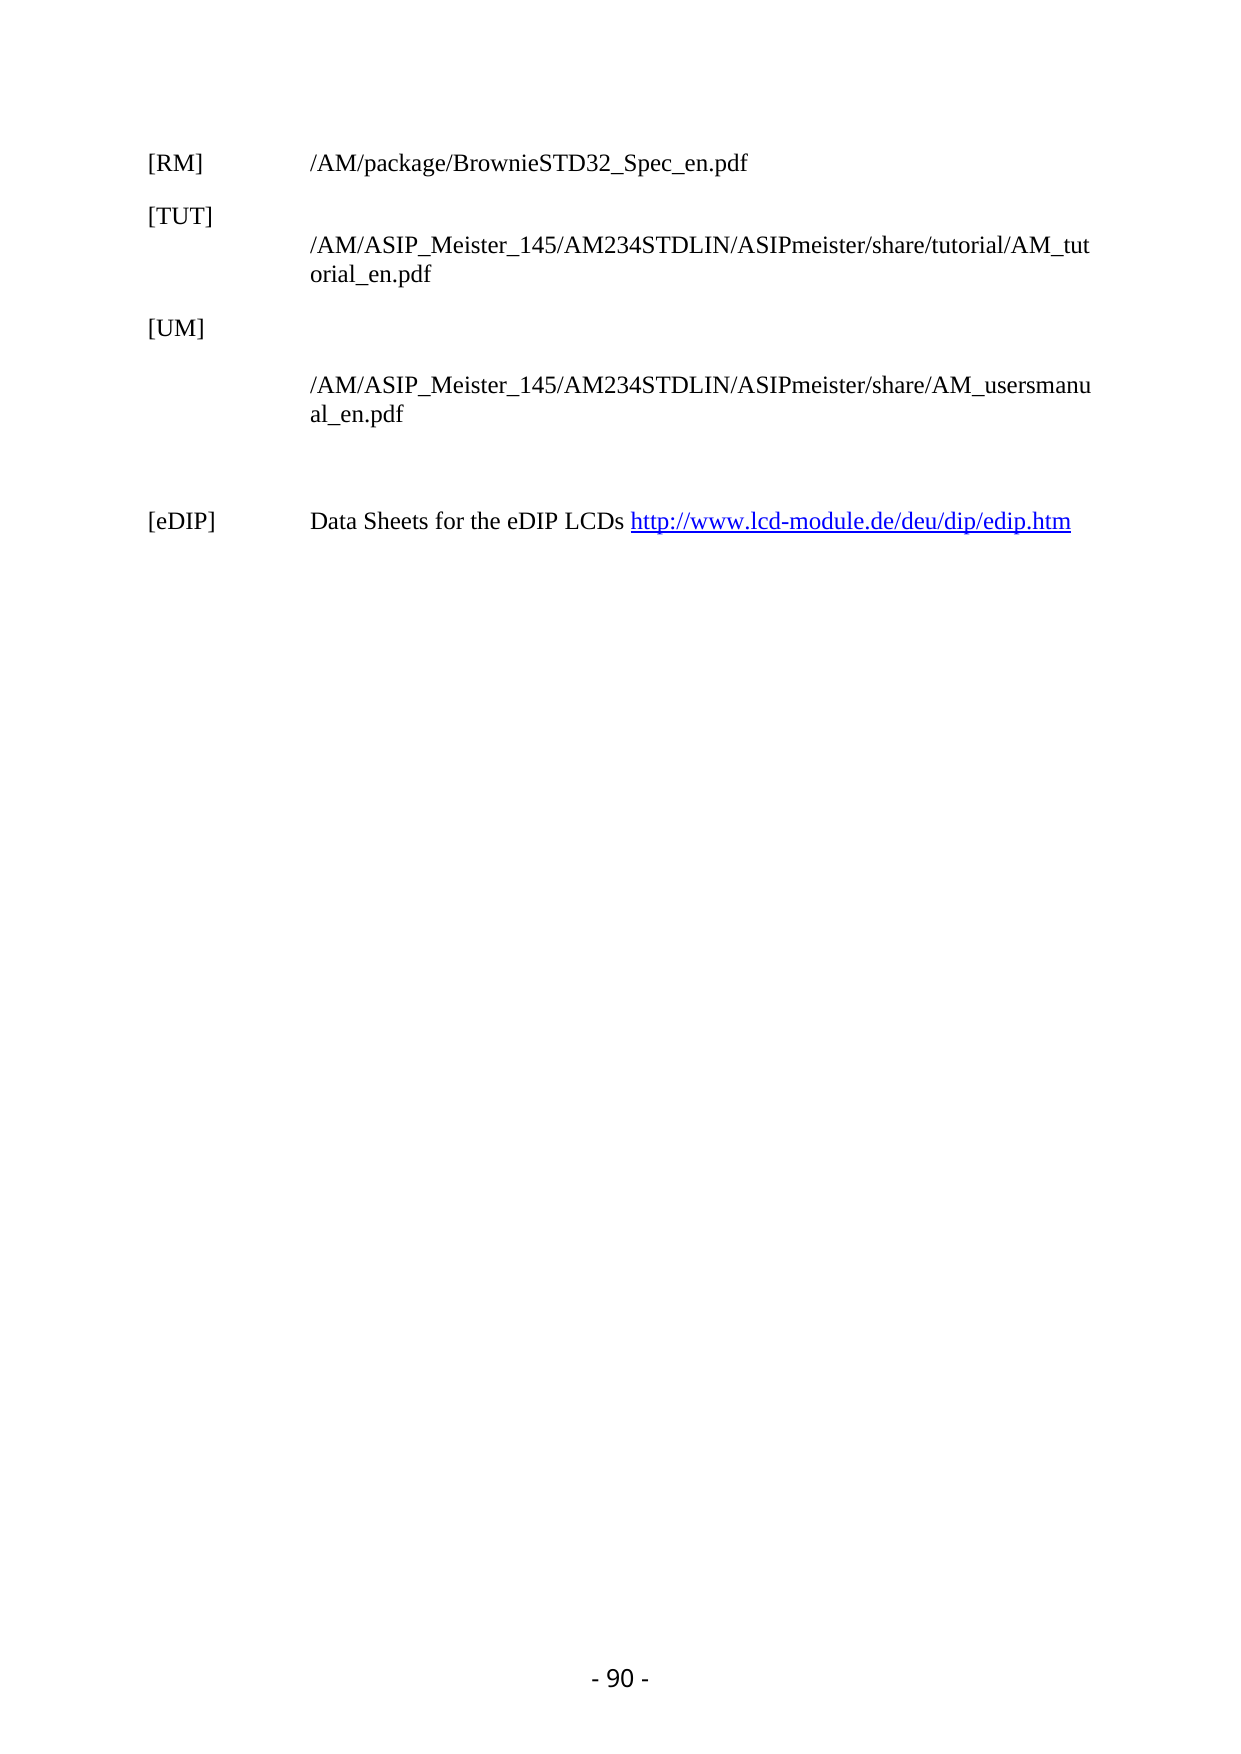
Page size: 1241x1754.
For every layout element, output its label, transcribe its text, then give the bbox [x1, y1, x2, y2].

text [TUT] /AM/ASIP_Meister_145/AM234STDLIN/ASIPmeister/share/tutorial/AM_tutorial_en.pdf [148, 201, 1092, 288]
text [RM] /AM/package/BrownieSTD32_Spec_en.pdf [148, 148, 1092, 176]
text [eDIP] Data Sheets for the eDIP LCDs http://www.lcd-module.de/deu/dip/edip.htm [148, 506, 1092, 535]
text [UM] /AM/ASIP_Meister_145/AM234STDLIN/ASIPmeister/share/AM_usersmanual_en.pdf [148, 313, 1092, 428]
